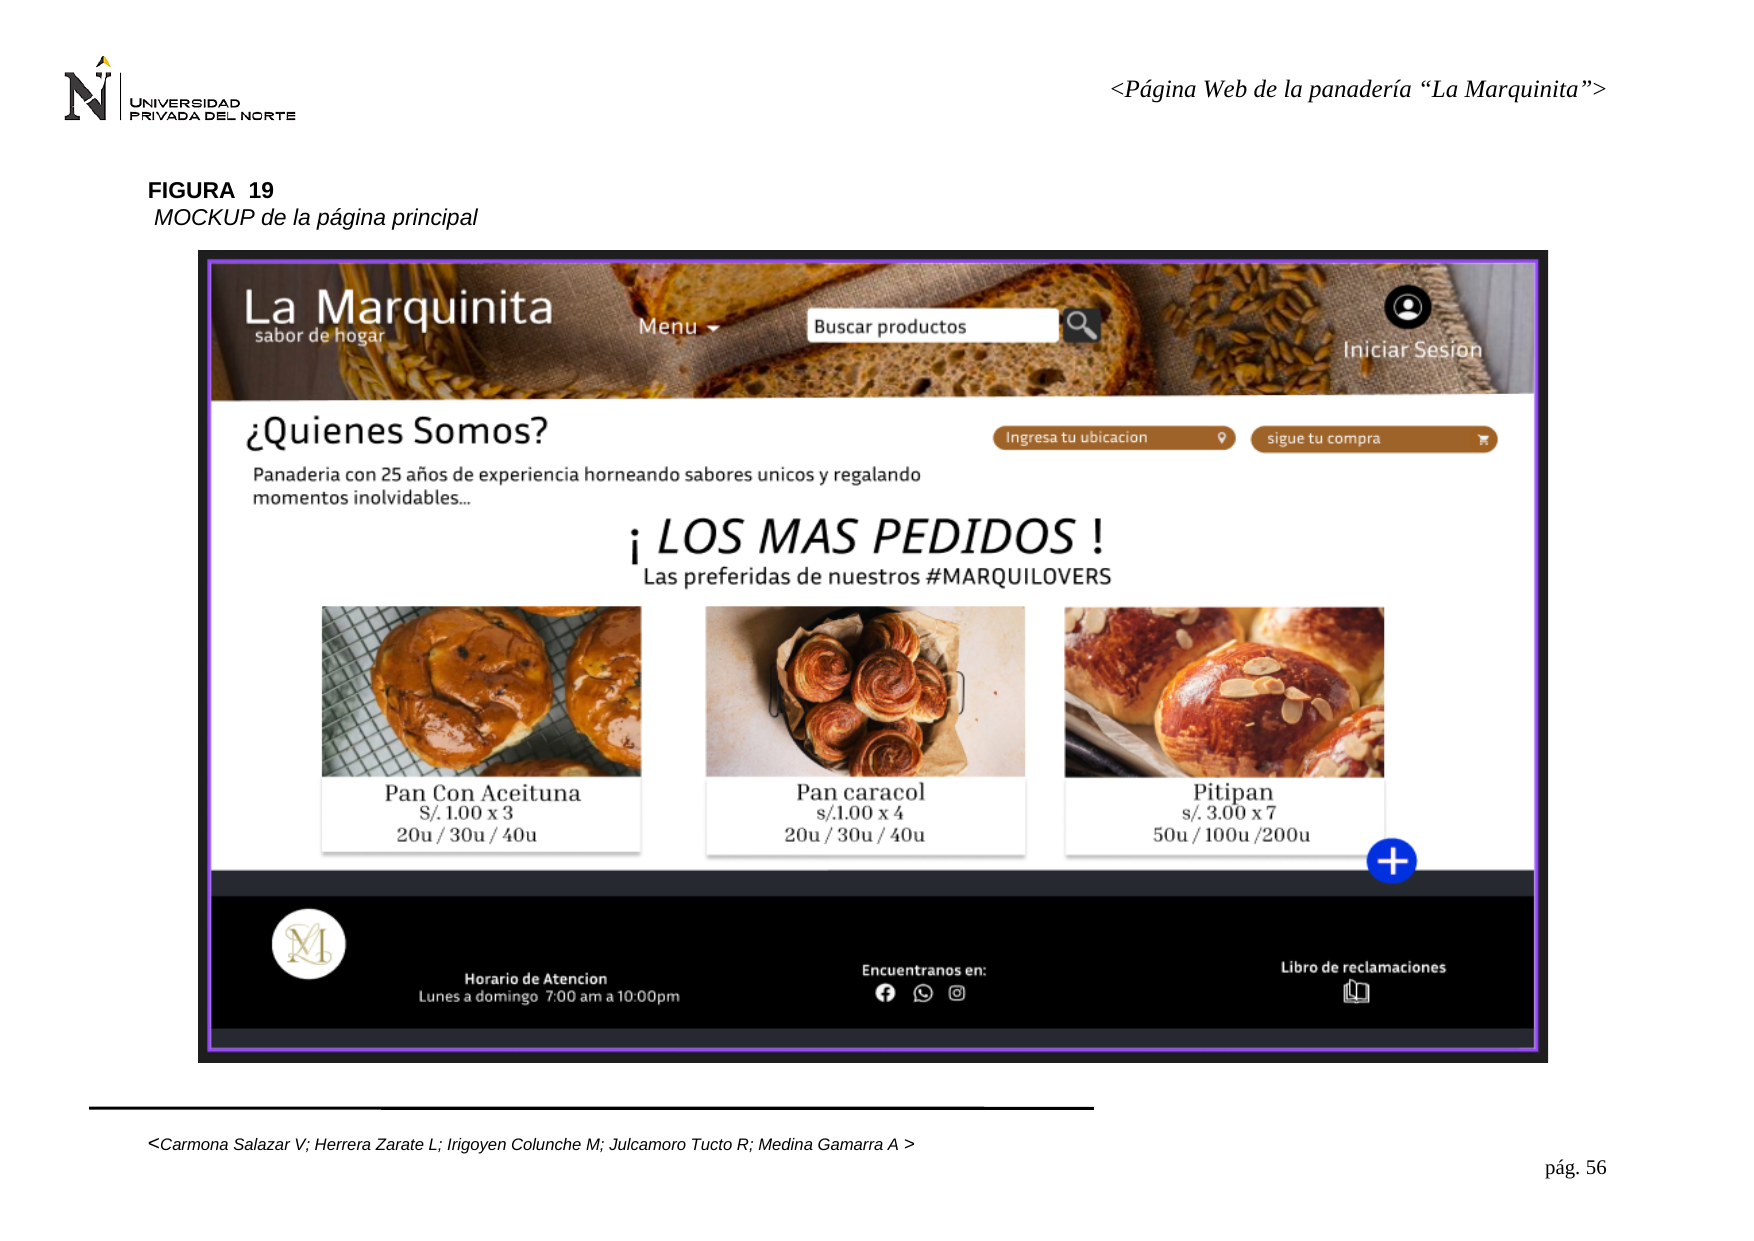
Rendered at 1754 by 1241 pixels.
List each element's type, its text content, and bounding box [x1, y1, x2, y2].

picture [198, 250, 1549, 1063]
text FIGURA 19 MOCKUP de la página principal [148, 177, 1606, 230]
picture [61, 56, 299, 124]
